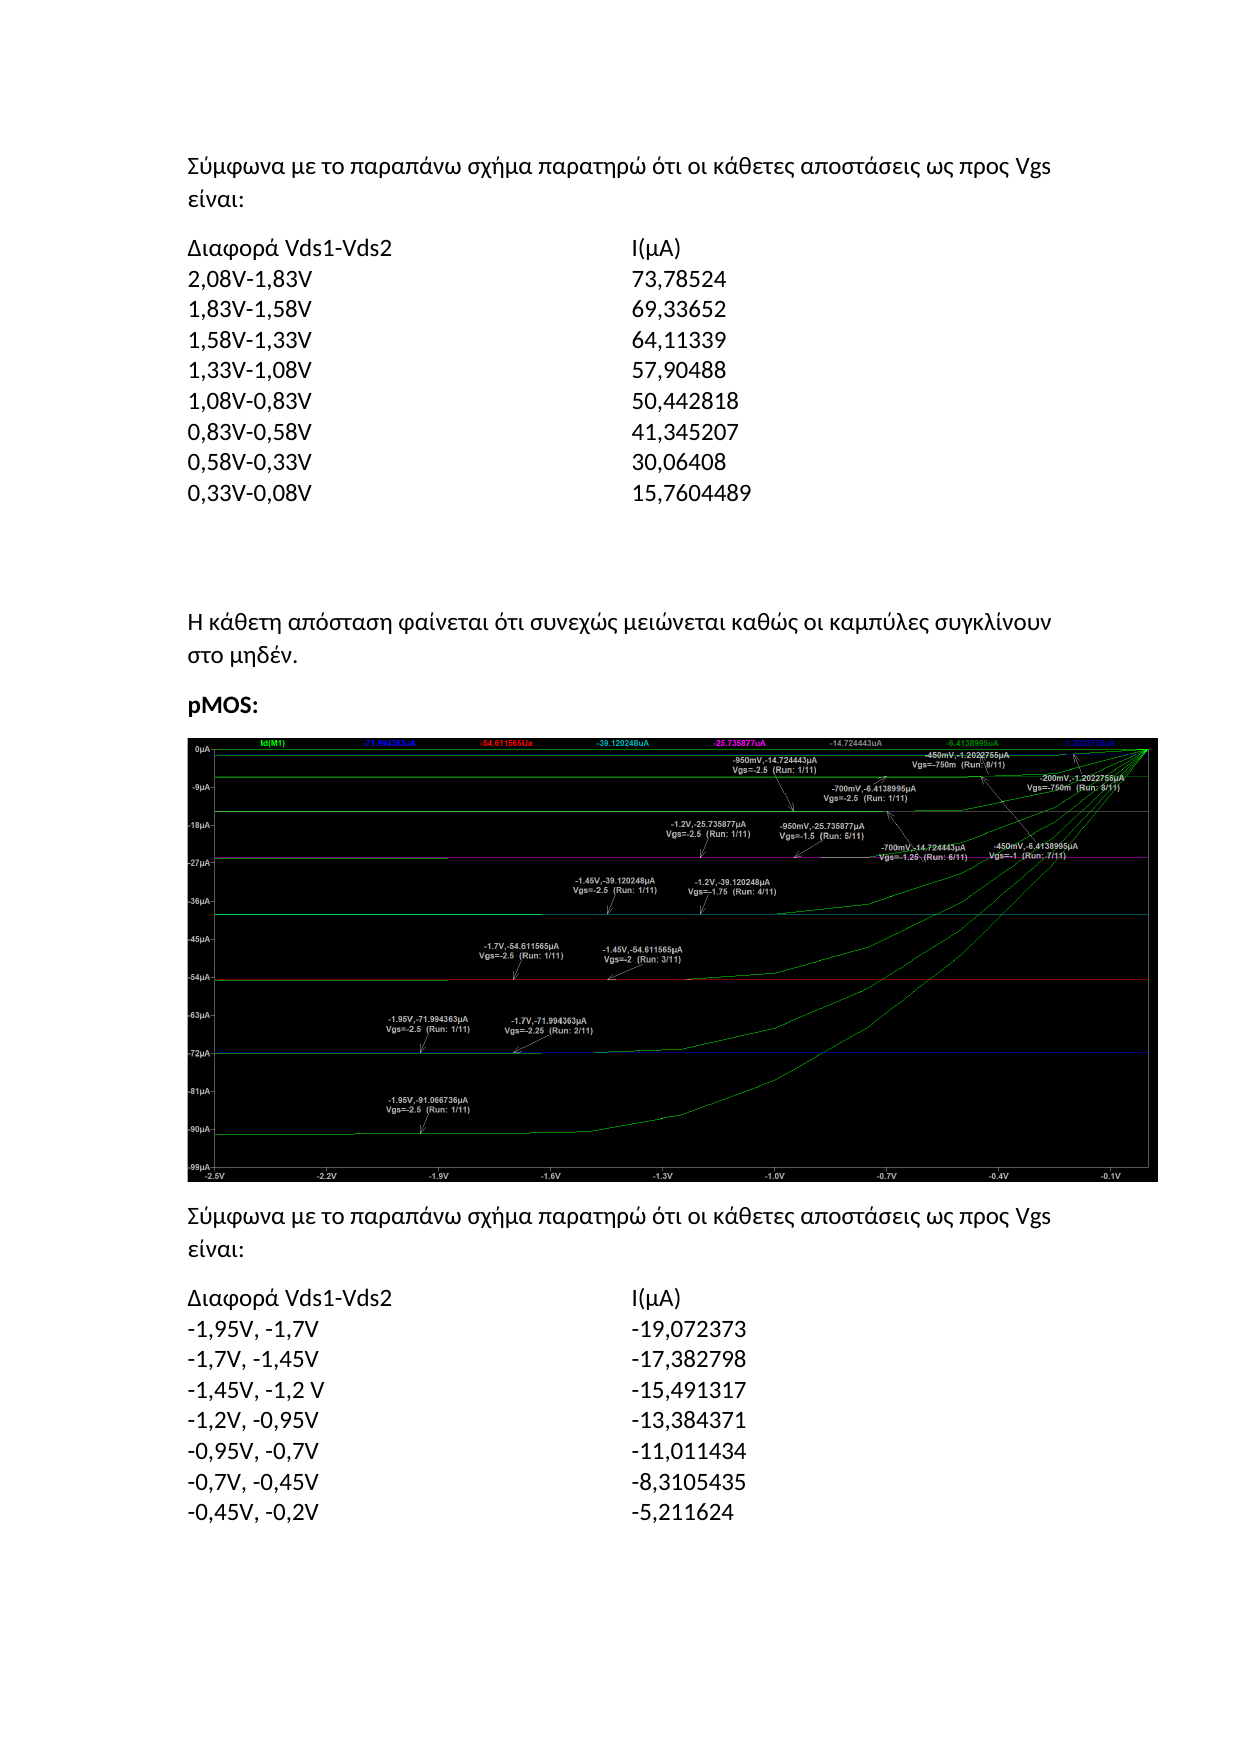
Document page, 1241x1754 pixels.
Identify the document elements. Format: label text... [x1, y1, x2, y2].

text Σύμφωνα με το παραπάνω σχήμα παρατηρώ ότι οι κάθετες αποστάσεις ως προς Vgs είναι: [187, 150, 1053, 213]
table_cell -1,45V, -1,2 V [176, 1374, 620, 1404]
table_cell 64,11339 [620, 324, 1064, 354]
table_cell 73,78524 [620, 263, 1064, 293]
picture [187, 738, 1158, 1182]
table_cell 41,345207 [620, 416, 1064, 446]
table_cell 50,442818 [620, 385, 1064, 416]
table_cell -5,211624 [620, 1496, 1064, 1557]
table_cell 0,33V-0,08V [176, 477, 620, 507]
table_cell -13,384371 [620, 1405, 1064, 1435]
table_cell -17,382798 [620, 1344, 1064, 1374]
table_cell 1,08V-0,83V [176, 385, 620, 416]
table_cell 1,83V-1,58V [176, 294, 620, 324]
table_cell 15,7604489 [620, 477, 1064, 507]
table_cell -1,2V, -0,95V [176, 1405, 620, 1435]
table_header Διαφορά Vds1-Vds2 [176, 1283, 620, 1313]
table_cell -0,45V, -0,2V [176, 1496, 620, 1557]
text pMOS: [187, 689, 1053, 719]
table_cell -8,3105435 [620, 1466, 1064, 1496]
table_cell 0,58V-0,33V [176, 446, 620, 477]
text Σύμφωνα με το παραπάνω σχήμα παρατηρώ ότι οι κάθετες αποστάσεις ως προς Vgs είναι: [187, 1200, 1053, 1263]
table_cell -1,95V, -1,7V [176, 1313, 620, 1343]
table_header I(μΑ) [620, 233, 1064, 263]
table_cell -11,011434 [620, 1435, 1064, 1466]
table_cell 0,83V-0,58V [176, 416, 620, 446]
table_cell 1,33V-1,08V [176, 355, 620, 385]
table_cell -1,7V, -1,45V [176, 1344, 620, 1374]
table_cell 57,90488 [620, 355, 1064, 385]
table_cell 2,08V-1,83V [176, 263, 620, 293]
table_cell 1,58V-1,33V [176, 324, 620, 354]
table_cell -19,072373 [620, 1313, 1064, 1343]
table_header I(μΑ) [620, 1283, 1064, 1313]
text Η κάθετη απόσταση φαίνεται ότι συνεχώς μειώνεται καθώς οι καμπύλες συγκλίνουν στο μηδέν. [187, 606, 1053, 670]
table_cell 69,33652 [620, 294, 1064, 324]
table_cell -0,7V, -0,45V [176, 1466, 620, 1496]
table_cell -0,95V, -0,7V [176, 1435, 620, 1466]
table_cell 30,06408 [620, 446, 1064, 477]
table_header Διαφορά Vds1-Vds2 [176, 233, 620, 263]
table_cell -15,491317 [620, 1374, 1064, 1404]
